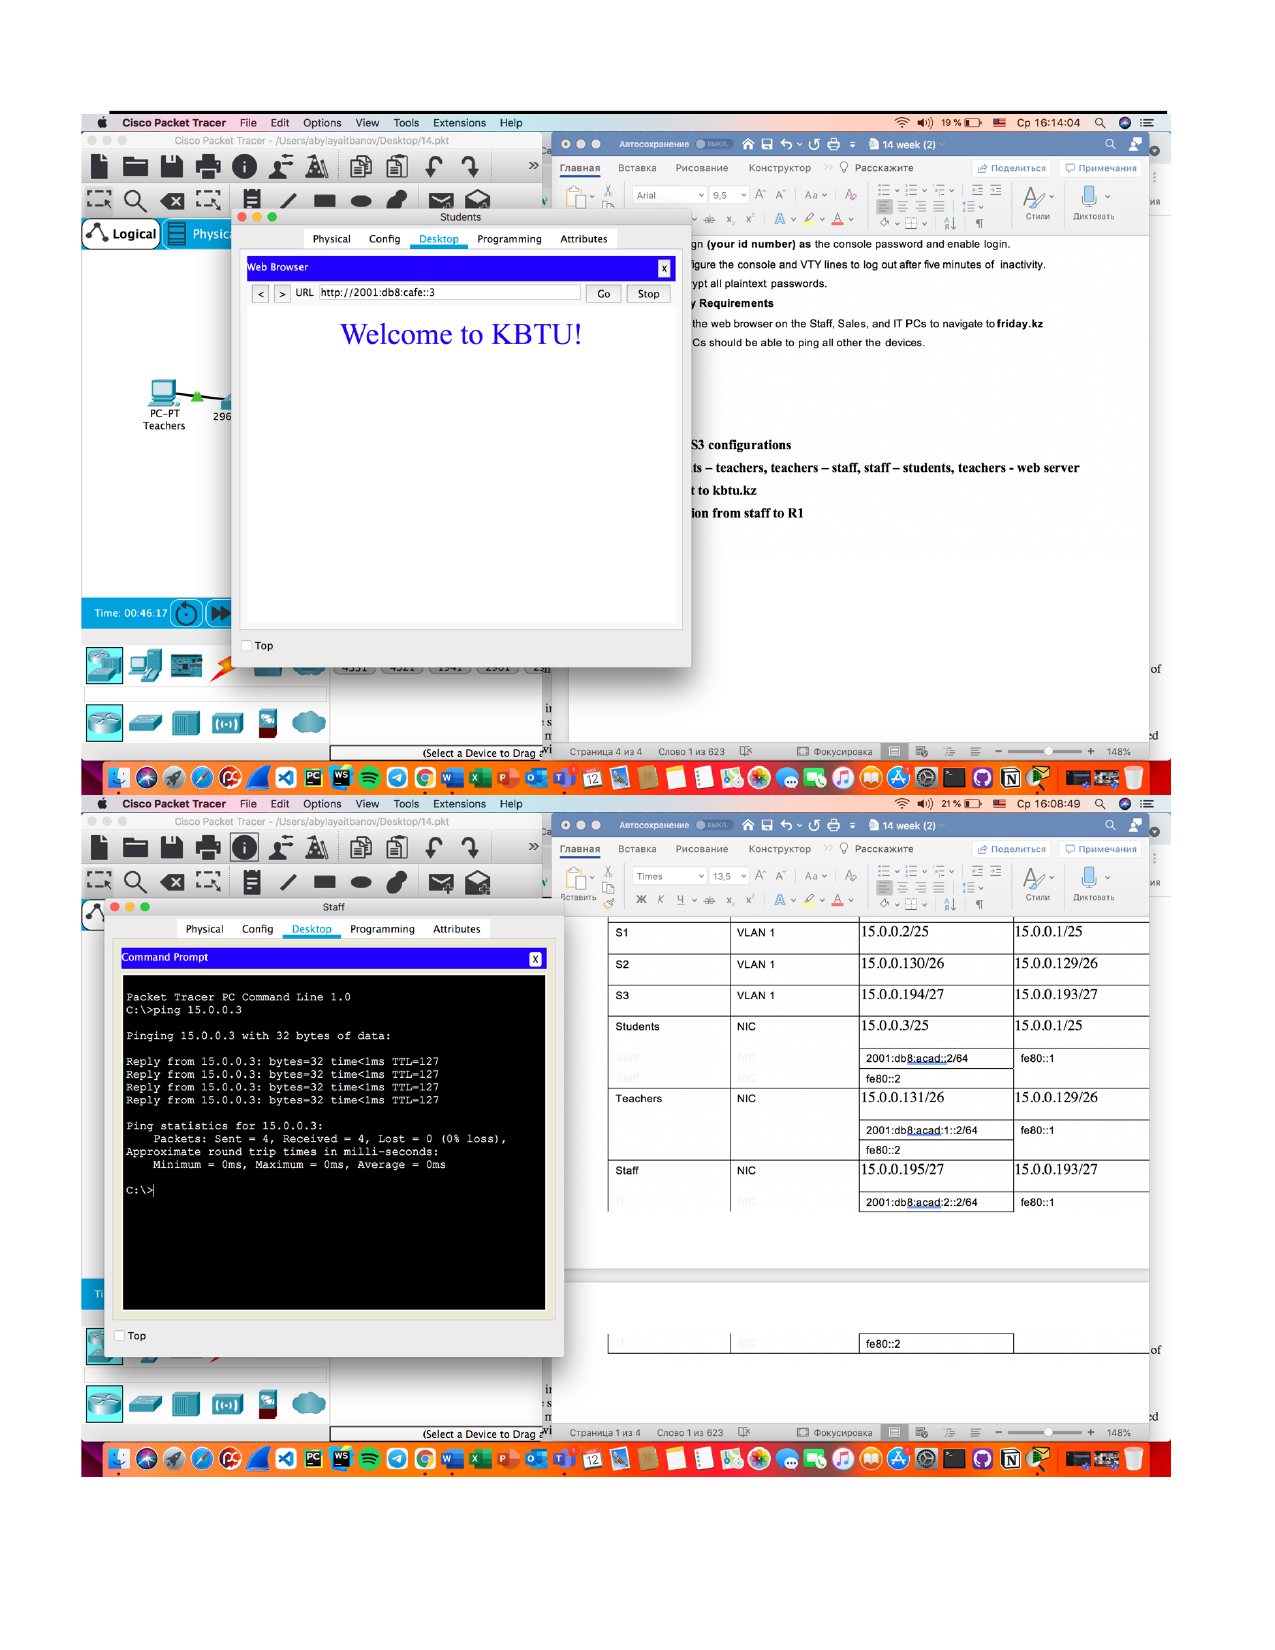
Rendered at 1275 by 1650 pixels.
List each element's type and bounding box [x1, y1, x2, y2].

picture [213, 608, 229, 618]
picture [81, 114, 1171, 1477]
